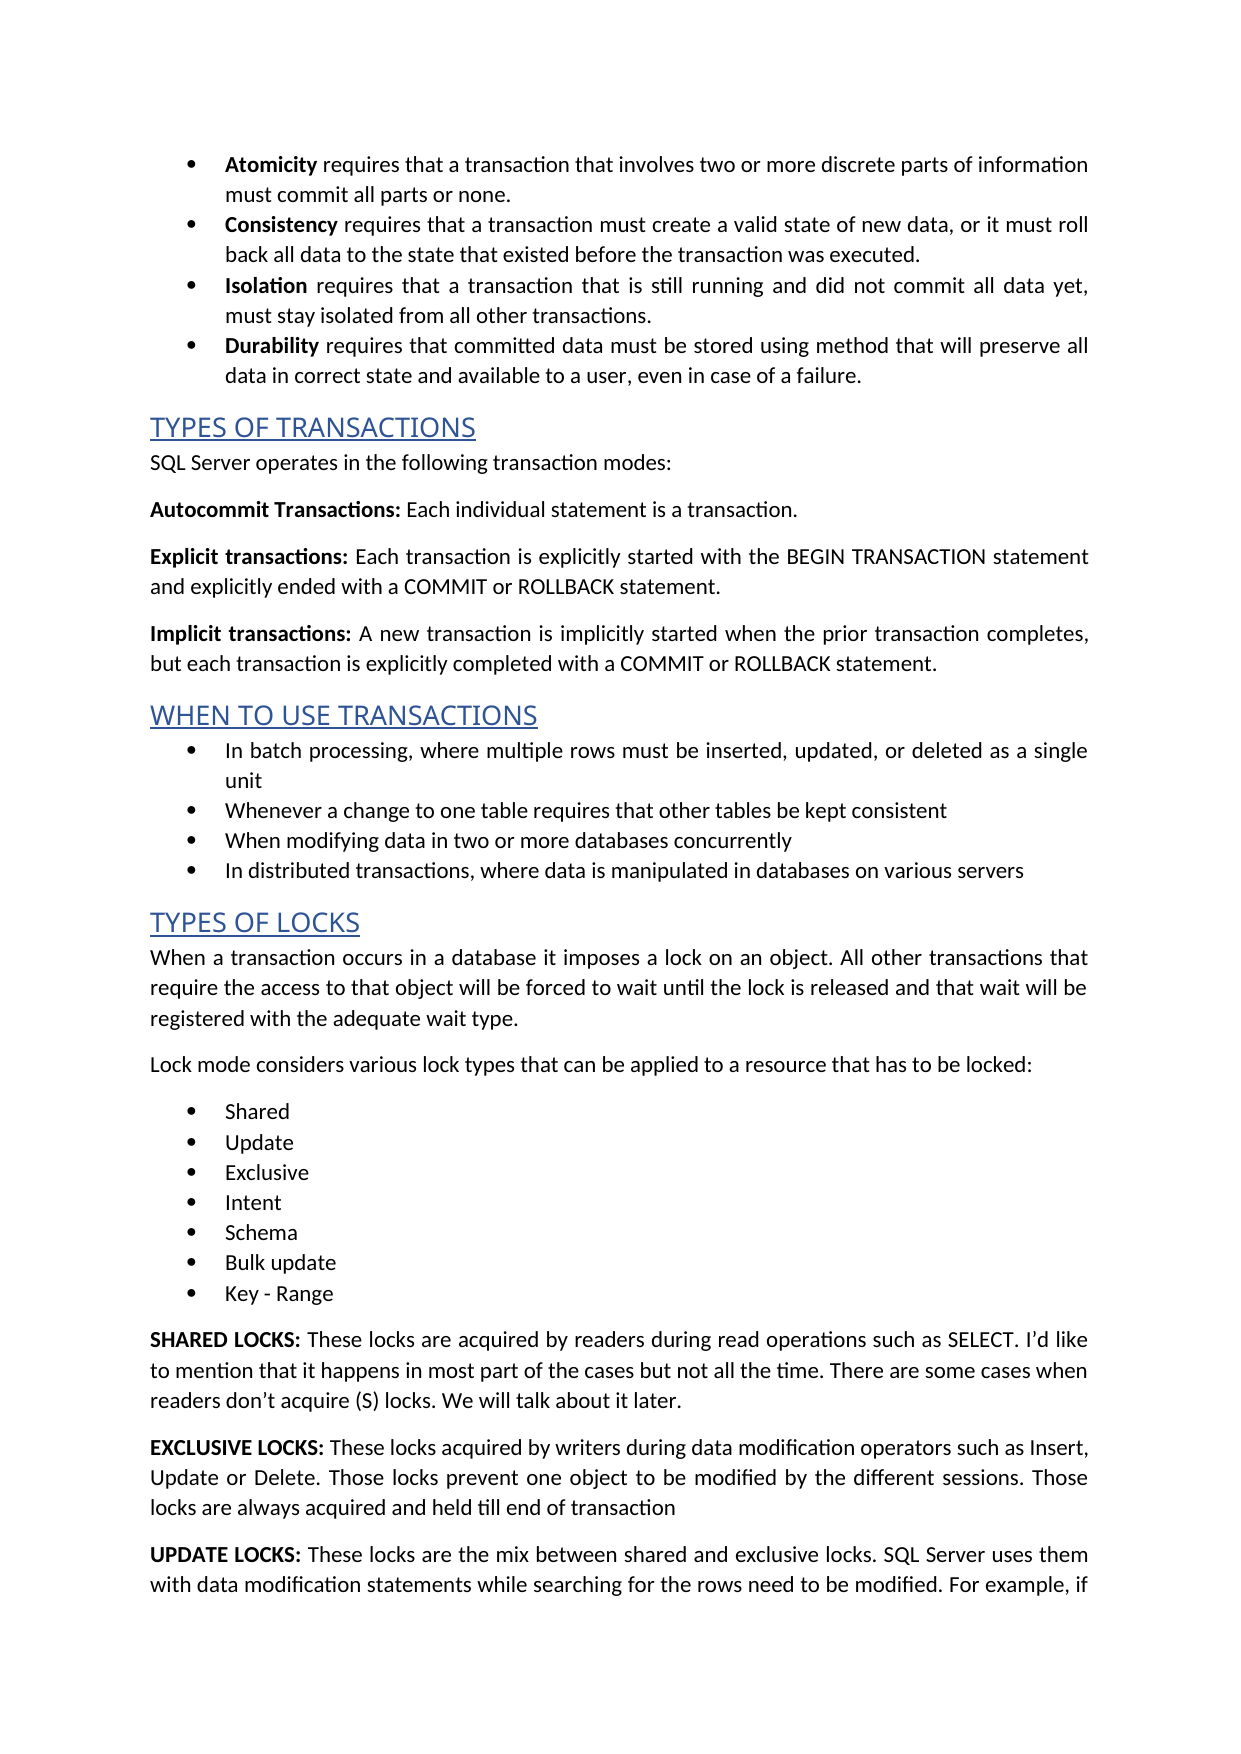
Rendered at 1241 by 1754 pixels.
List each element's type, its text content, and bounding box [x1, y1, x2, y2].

list Shared [187, 1097, 1090, 1126]
subtitle TYPES OF TRANSACTIONS [150, 408, 1090, 445]
list In distributed transactions, where data is manipulated in databases on various servers [187, 857, 1090, 885]
list When modifying data in two or more databases concurrently [187, 826, 1090, 854]
list Consistency requires that a transaction must create a valid state of new data, or it must roll back all data to the state that existed before the transaction was executed. [187, 210, 1090, 269]
text Explicit transactions: Each transaction is explicitly started with the BEGIN TRANSACTION statement and explicitly ended with a COMMIT or ROLLBACK statement. [150, 542, 1090, 600]
text When a transaction occurs in a database it imposes a lock on an object. All other transactions that require the access to that object will be forced to wait until the lock is released and that wait will be registered with the adequate wait type. [150, 943, 1090, 1032]
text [150, 1540, 1090, 1598]
list Atomicity requires that a transaction that involves two or more discrete parts of information must commit all parts or none. [187, 150, 1090, 208]
list Whenever a change to one table requires that other tables be kept consistent [187, 796, 1090, 824]
subtitle TYPES OF LOCKS [150, 903, 1090, 940]
list Schema [187, 1218, 1090, 1246]
text Lock mode considers various lock types that can be applied to a resource that has to be locked: [150, 1051, 1090, 1079]
text Autocommit Transactions: Each individual statement is a transaction. [150, 495, 1090, 523]
list Intent [187, 1188, 1090, 1216]
list Update [187, 1128, 1090, 1156]
list In batch processing, where multiple rows must be inserted, updated, or deleted as a single unit [187, 736, 1090, 794]
list Exclusive [187, 1158, 1090, 1186]
list Isolation requires that a transaction that is still running and did not commit all data yet, must stay isolated from all other transactions. [187, 271, 1090, 329]
list Bulk update [187, 1248, 1090, 1277]
subtitle WHEN TO USE TRANSACTIONS [150, 696, 1090, 733]
list Durability requires that committed data must be stored using method that will preserve all data in correct state and available to a user, even in case of a failure. [187, 331, 1090, 389]
text SQL Server operates in the following transaction modes: [150, 448, 1090, 476]
list Key - Range [187, 1279, 1090, 1307]
text Implicit transactions: A new transaction is implicitly started when the prior transaction completes, but each transaction is explicitly completed with a COMMIT or ROLLBACK statement. [150, 619, 1090, 677]
text EXCLUSIVE LOCKS: These locks acquired by writers during data modification operators such as Insert, Update or Delete. Those locks prevent one object to be modified by the different sessions. Those locks are always acquired and held till end of transaction [150, 1433, 1090, 1521]
text SHARED LOCKS: These locks are acquired by readers during read operations such as SELECT. I’d like to mention that it happens in most part of the cases but not all the time. There are some cases when readers don’t acquire (S) locks. We will talk about it later. [150, 1326, 1090, 1414]
